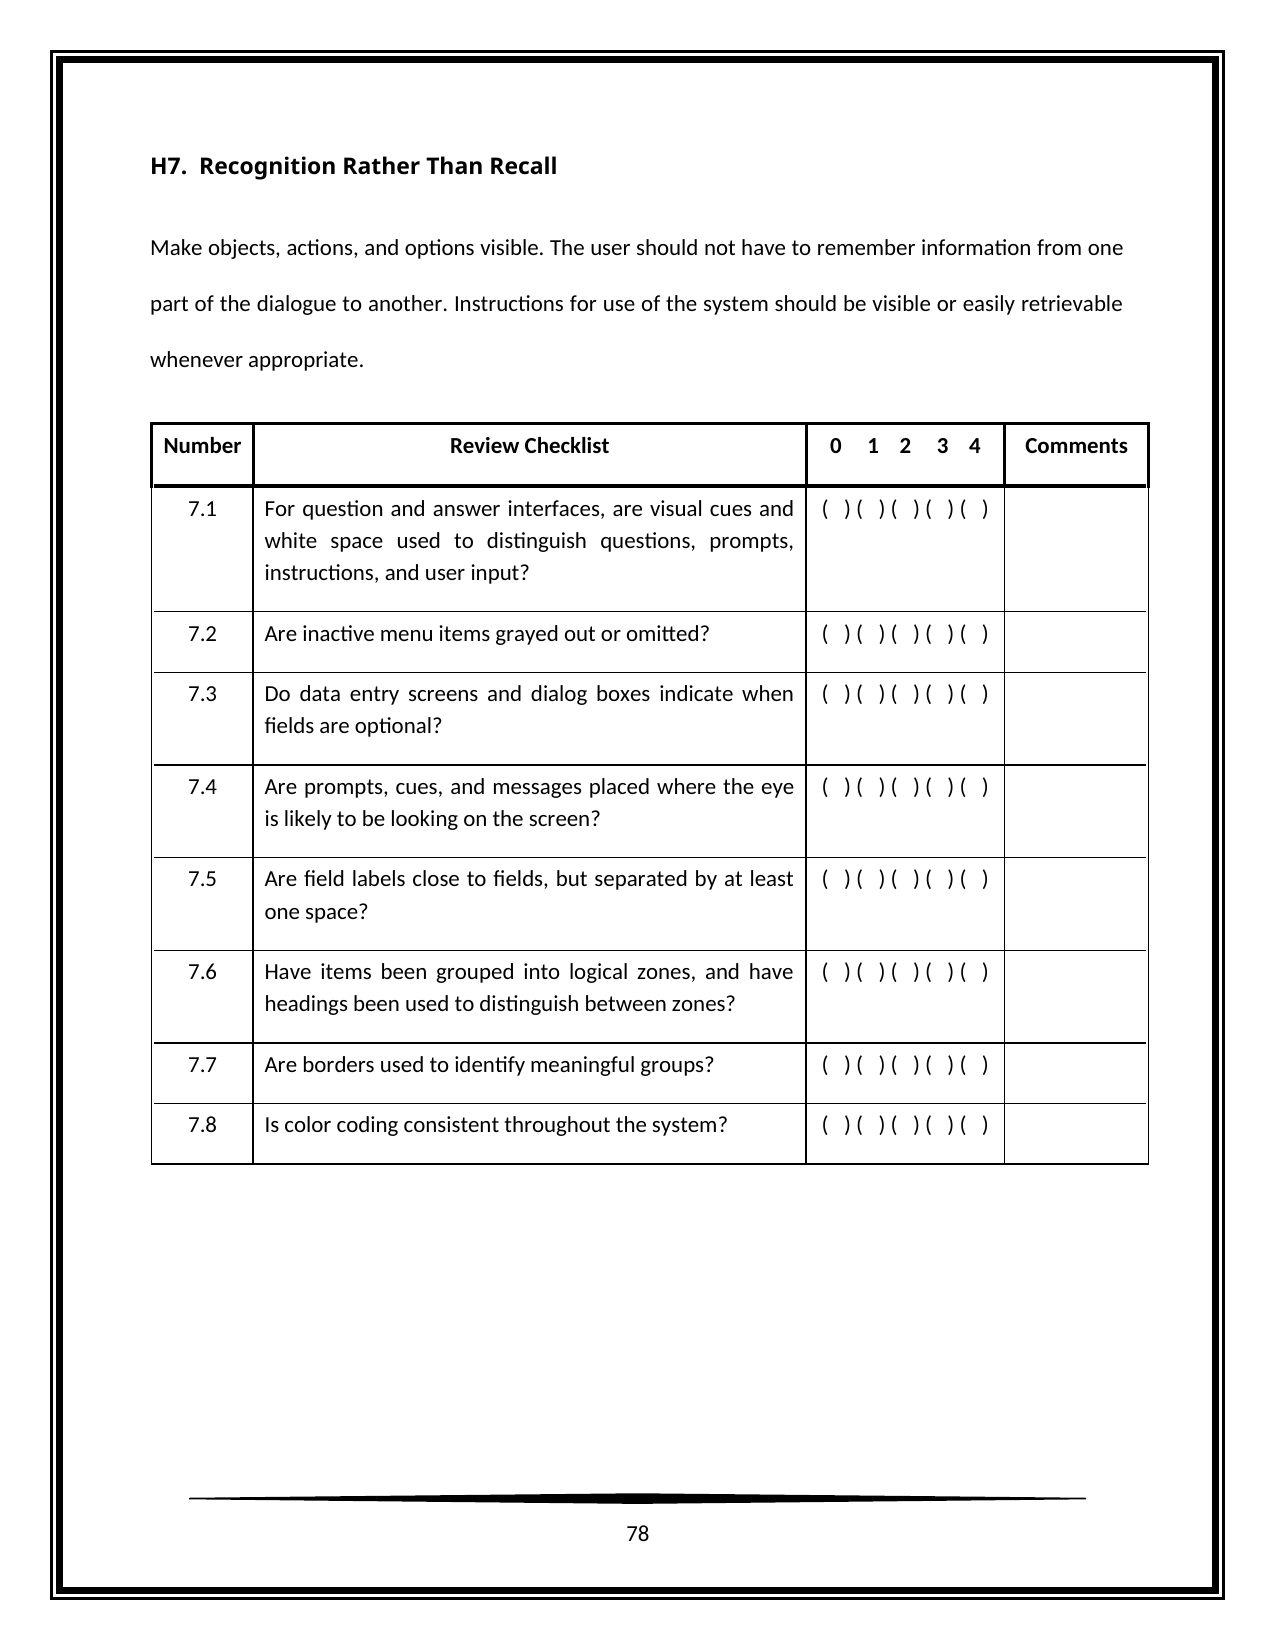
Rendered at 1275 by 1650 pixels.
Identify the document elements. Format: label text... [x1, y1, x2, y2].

table_cell ( ) ( ) ( ) ( ) ( ) [807, 612, 1004, 671]
table_cell 7.8 [152, 1103, 252, 1163]
table_header Review Checklist [255, 425, 805, 484]
table_cell Have items been grouped into logical zones, and have headings been used to distinguish between zones? [254, 951, 805, 1042]
table_cell [1005, 484, 1148, 611]
table_cell [1005, 950, 1148, 1042]
table_cell ( ) ( ) ( ) ( ) ( ) [807, 488, 1004, 611]
table_cell 7.7 [152, 1042, 252, 1103]
table_cell 7.4 [152, 764, 252, 857]
table_cell 7.2 [152, 611, 252, 671]
table_header Number [153, 425, 252, 484]
table_cell Are borders used to identify meaningful groups? [254, 1044, 805, 1103]
table_cell 7.1 [152, 484, 252, 611]
table_cell Is color coding consistent throughout the system? [254, 1104, 805, 1163]
table_cell ( ) ( ) ( ) ( ) ( ) [807, 951, 1004, 1042]
text H7. Recognition Rather Than Recall [150, 150, 1125, 181]
table_cell Are inactive menu items grayed out or omitted? [254, 612, 805, 671]
table_cell 7.5 [152, 857, 252, 949]
table_cell Do data entry screens and dialog boxes indicate when fields are optional? [254, 673, 805, 764]
table_cell [1005, 857, 1148, 949]
table_cell [1005, 611, 1148, 671]
table_cell [1005, 764, 1148, 857]
table_cell ( ) ( ) ( ) ( ) ( ) [807, 858, 1004, 949]
table_cell ( ) ( ) ( ) ( ) ( ) [807, 1104, 1004, 1163]
table_cell [1005, 1103, 1148, 1163]
table_cell ( ) ( ) ( ) ( ) ( ) [807, 673, 1004, 764]
table_cell 7.6 [152, 950, 252, 1042]
table_cell Are field labels close to fields, but separated by at least one space? [254, 858, 805, 949]
text Make objects, actions, and options visible. The user should not have to remember information from one part of the dialogue to another. Instructions for use of the system should be visible or easily retrievable whenever appropriate. [150, 233, 1125, 373]
table_cell 7.3 [152, 671, 252, 764]
table_cell [1005, 671, 1148, 764]
table_cell Are prompts, cues, and messages placed where the eye is likely to be looking on the screen? [254, 766, 805, 857]
table_header 0 1 2 3 4 [808, 425, 1003, 484]
table_cell [1005, 1042, 1148, 1103]
table_cell ( ) ( ) ( ) ( ) ( ) [807, 766, 1004, 857]
table_cell ( ) ( ) ( ) ( ) ( ) [807, 1044, 1004, 1103]
table_cell For question and answer interfaces, are visual cues and white space used to distinguish questions, prompts, instructions, and user input? [254, 488, 805, 611]
table_header Comments [1006, 425, 1147, 484]
